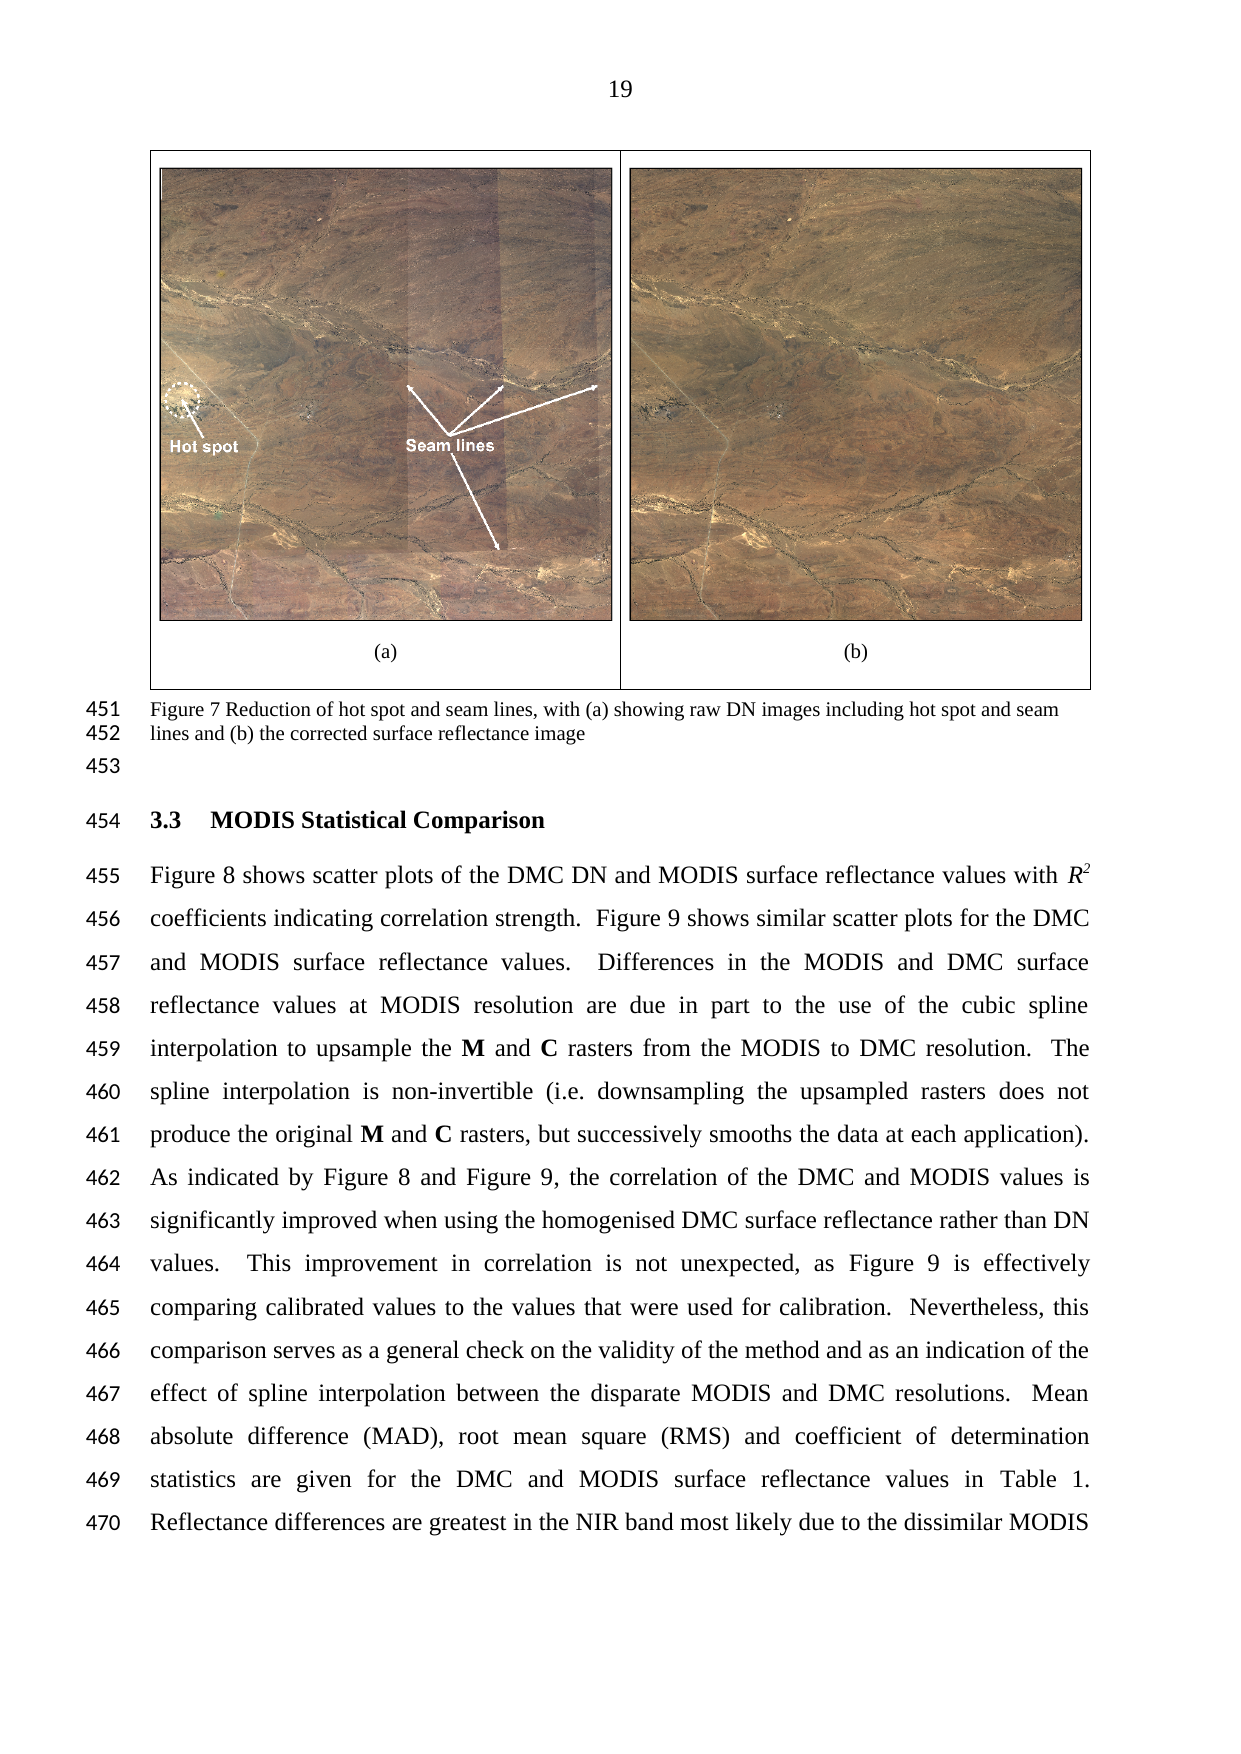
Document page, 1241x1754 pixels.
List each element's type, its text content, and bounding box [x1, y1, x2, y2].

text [150, 860, 1090, 1536]
subtitle MODIS Statistical Comparison [150, 805, 1090, 833]
text Figure 7 Reduction of hot spot and seam lines, with (a) showing raw DN images including hot spot and seam lines and (b) the corrected surface reflectance image [150, 697, 1090, 745]
picture [624, 163, 1087, 626]
picture [154, 163, 617, 626]
table_header (a) [151, 151, 620, 689]
table_header (b) [621, 151, 1090, 689]
